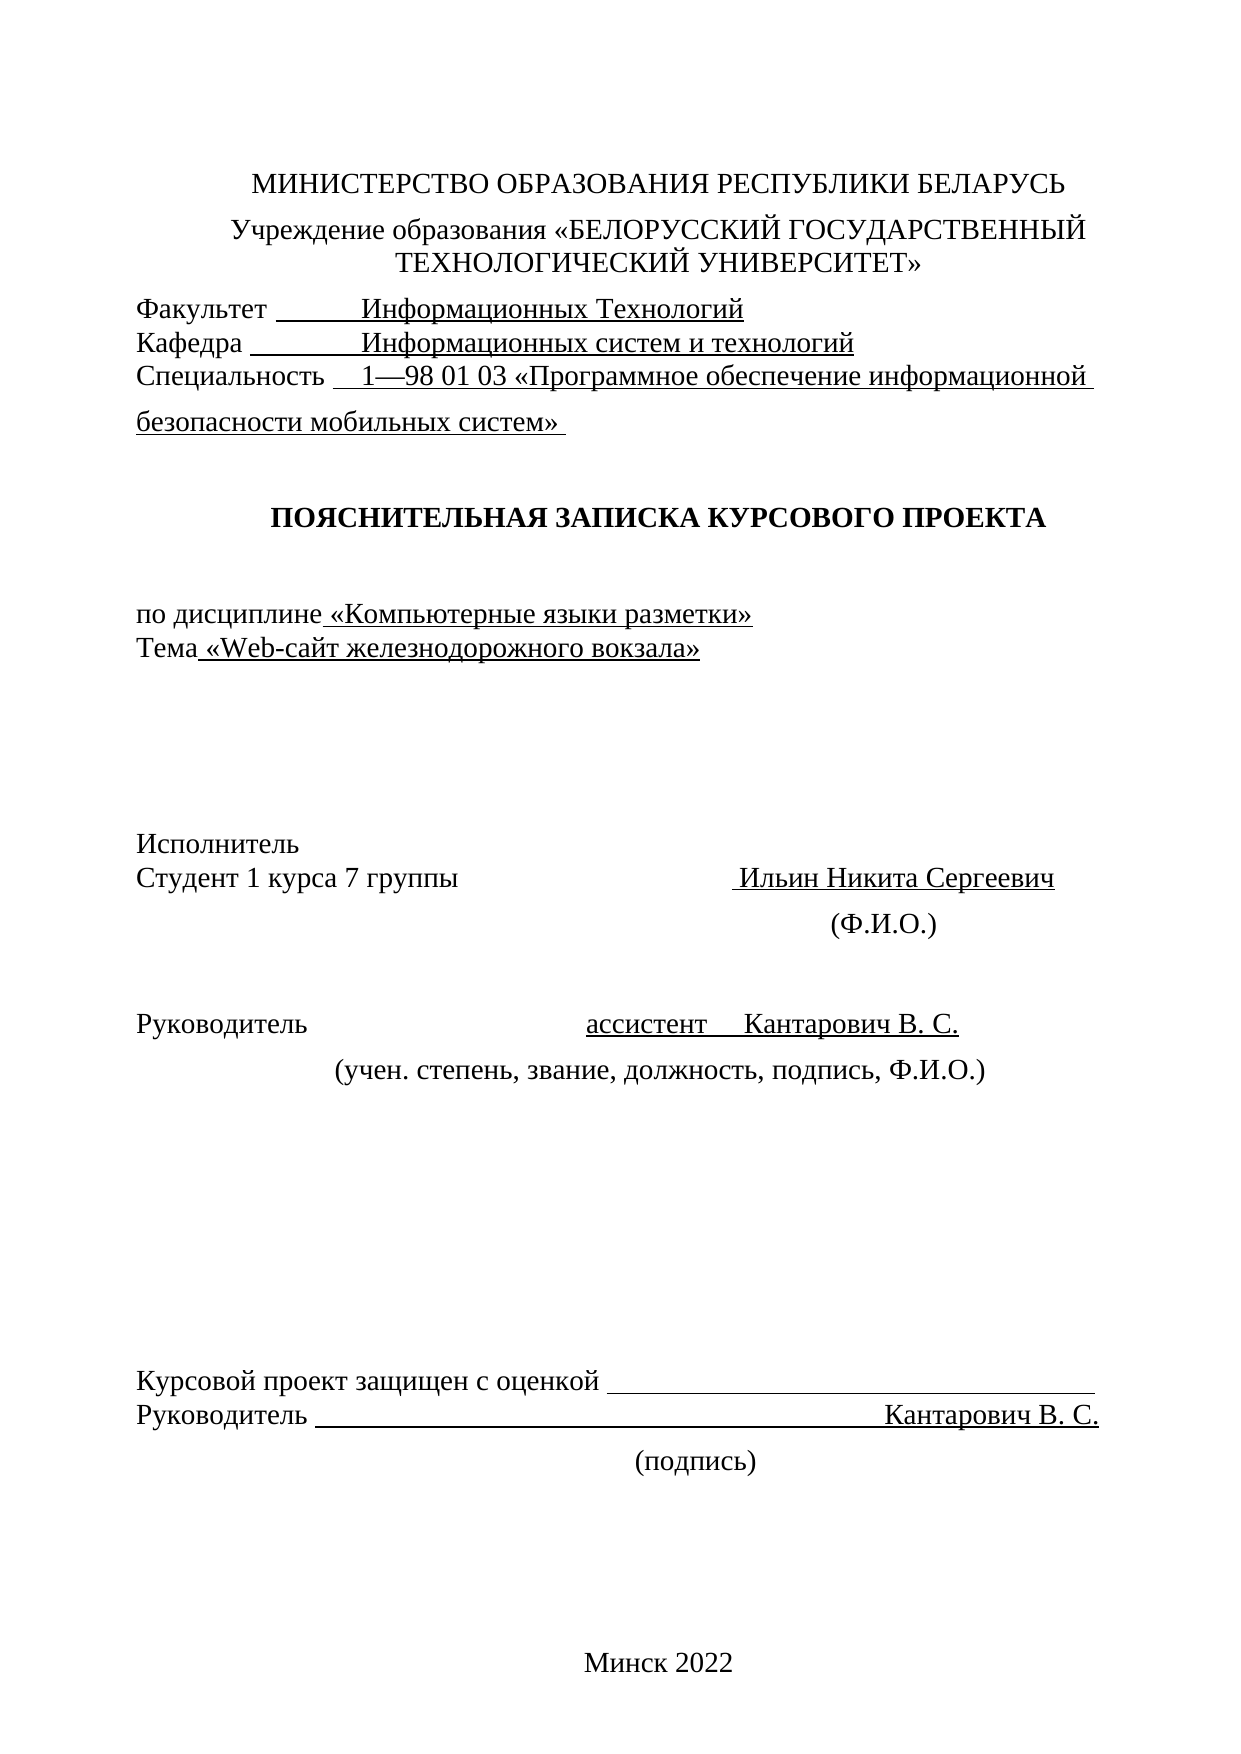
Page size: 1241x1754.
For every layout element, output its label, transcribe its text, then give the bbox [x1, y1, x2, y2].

text Курсовой проект защищен с оценкой [136, 1363, 1181, 1397]
text Учреждение образования «БЕЛОРУССКИЙ ГОСУДАРСТВЕННЫЙ ТЕХНОЛОГИЧЕСКИЙ УНИВЕРСИТЕТ» [136, 212, 1181, 279]
text (Ф.И.О.) [136, 906, 1181, 939]
text ПОЯСНИТЕЛЬНАЯ ЗАПИСКА КУРСОВОГО ПРОЕКТА [136, 501, 1181, 534]
text Факультет Информационных Технологий [136, 291, 1181, 325]
text Тема «Web-сайт железнодорожного вокзала» [136, 630, 1181, 664]
text (подпись) [136, 1443, 1181, 1477]
text безопасности мобильных систем» [136, 404, 1181, 438]
text по дисциплине «Компьютерные языки разметки» [136, 597, 1181, 630]
text Исполнитель [136, 826, 1181, 860]
text Руководитель ассистент Кантарович В. С. [136, 1006, 1181, 1040]
text Кафедра Информационных систем и технологий [136, 325, 1181, 358]
text Руководитель Кантарович В. С. [136, 1397, 1181, 1431]
text Специальность 1—98 01 03 «Программное обеспечение информационной [136, 358, 1181, 392]
text МИНИСТЕРСТВО ОБРАЗОВАНИЯ РЕСПУБЛИКИ БЕЛАРУСЬ [136, 166, 1181, 199]
text (учен. степень, звание, должность, подпись, Ф.И.О.) [136, 1052, 1181, 1086]
text Студент 1 курса 7 группы Ильин Никита Сергеевич [136, 860, 1181, 893]
